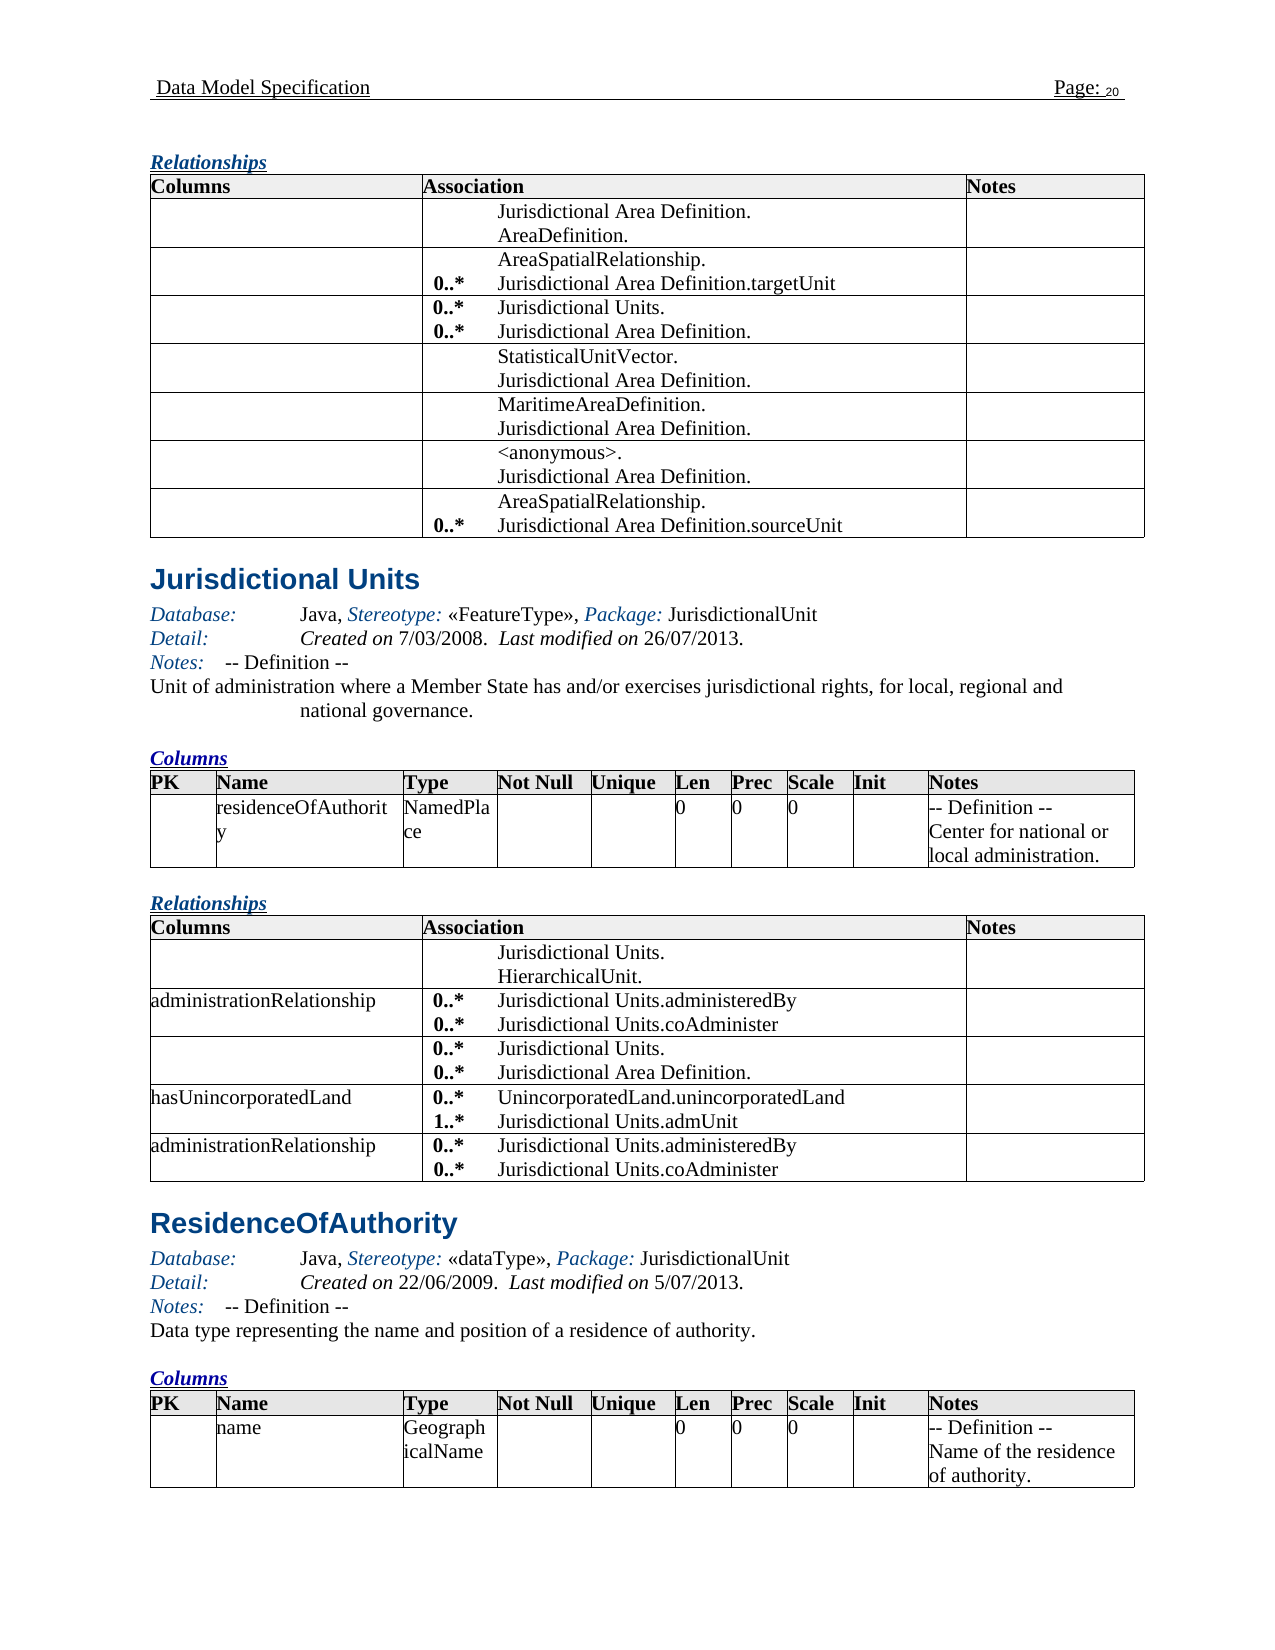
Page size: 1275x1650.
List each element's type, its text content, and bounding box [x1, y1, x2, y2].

table_cell [967, 248, 1144, 295]
table_cell 0..* Jurisdictional Units.administeredBy 0..* Jurisdictional Units.coAdminister [423, 1134, 966, 1181]
list Columns [150, 746, 1125, 770]
table_cell [151, 393, 422, 440]
table_header Unique [592, 1391, 675, 1415]
table_cell [854, 795, 928, 867]
text Database: Java, Stereotype: «FeatureType», Package: JurisdictionalUnit [150, 602, 1125, 626]
table_header Type [404, 771, 497, 794]
table_cell Jurisdictional Units. HierarchicalUnit. [423, 940, 966, 988]
table_cell AreaSpatialRelationship. 0..* Jurisdictional Area Definition.targetUnit [423, 248, 966, 295]
table_cell 0 [676, 795, 731, 867]
table_cell Jurisdictional Area Definition. AreaDefinition. [423, 199, 966, 247]
table_cell [151, 344, 422, 392]
table_cell [967, 989, 1144, 1036]
table_header Columns [151, 175, 422, 198]
text Notes: -- Definition -- [150, 1294, 1125, 1318]
list Relationships [150, 150, 1125, 174]
table_cell -- Definition -- Name of the residence of authority. [929, 1416, 1134, 1487]
table_cell [854, 1416, 928, 1487]
table_cell [151, 489, 422, 537]
table_cell [967, 199, 1144, 247]
table_cell [592, 1416, 675, 1487]
table_header Association [423, 175, 966, 198]
table_header Notes [929, 1391, 1134, 1415]
text Data type representing the name and position of a residence of authority. [150, 1318, 1125, 1342]
table_header Scale [788, 1391, 853, 1415]
table_cell hasUnincorporatedLand [151, 1085, 422, 1133]
table_cell NamedPlace [404, 795, 497, 867]
table_cell [151, 1037, 422, 1084]
table_header Name [217, 1391, 403, 1415]
table_header PK [151, 771, 216, 794]
table_cell [967, 940, 1144, 988]
table_cell 0..* Jurisdictional Units. 0..* Jurisdictional Area Definition. [423, 1037, 966, 1084]
table_cell [151, 248, 422, 295]
table_cell name [217, 1416, 403, 1487]
text Detail: Created on 7/03/2008. Last modified on 26/07/2013. [150, 626, 1125, 650]
table_header Type [404, 1391, 497, 1415]
table_header Name [217, 771, 403, 794]
table_cell 0..* UnincorporatedLand.unincorporatedLand 1..* Jurisdictional Units.admUnit [423, 1085, 966, 1133]
table_cell residenceOfAuthority [217, 795, 403, 867]
table_cell [151, 199, 422, 247]
table_cell [151, 940, 422, 988]
table_header Init [854, 1391, 928, 1415]
table_header Notes [967, 175, 1144, 198]
table_cell [967, 296, 1144, 343]
table_cell [592, 795, 675, 867]
list Relationships [150, 891, 1125, 915]
table_header Init [854, 771, 928, 794]
table_cell GeographicalName [404, 1416, 497, 1487]
table_cell 0 [788, 1416, 853, 1487]
table_cell -- Definition -- Center for national or local administration. [929, 795, 1134, 867]
table_cell [967, 1134, 1144, 1181]
table_cell administrationRelationship [151, 989, 422, 1036]
subtitle ResidenceOfAuthority [150, 1206, 1125, 1240]
table_cell [498, 1416, 591, 1487]
table_cell [151, 795, 216, 867]
table_cell 0 [732, 795, 787, 867]
table_cell [151, 441, 422, 488]
subtitle Jurisdictional Units [150, 562, 1125, 595]
text Notes: -- Definition -- [150, 650, 1125, 674]
table_header Not Null [498, 1391, 591, 1415]
table_cell [151, 296, 422, 343]
table_cell [967, 1037, 1144, 1084]
table_header Prec [732, 771, 787, 794]
table_header Notes [967, 916, 1144, 939]
text Detail: Created on 22/06/2009. Last modified on 5/07/2013. [150, 1270, 1125, 1294]
text Unit of administration where a Member State has and/or exercises jurisdictional rights, for local, regional and national governance. [150, 674, 1125, 722]
table_cell StatisticalUnitVector. Jurisdictional Area Definition. [423, 344, 966, 392]
table_header Association [423, 916, 966, 939]
table_cell <anonymous>. Jurisdictional Area Definition. [423, 441, 966, 488]
text Database: Java, Stereotype: «dataType», Package: JurisdictionalUnit [150, 1246, 1125, 1270]
table_header Len [676, 771, 731, 794]
table_cell AreaSpatialRelationship. 0..* Jurisdictional Area Definition.sourceUnit [423, 489, 966, 537]
table_cell 0..* Jurisdictional Units.administeredBy 0..* Jurisdictional Units.coAdminister [423, 989, 966, 1036]
table_cell [967, 441, 1144, 488]
table_cell [967, 393, 1144, 440]
table_header Unique [592, 771, 675, 794]
table_header Notes [929, 771, 1134, 794]
table_cell [151, 1416, 216, 1487]
table_header Columns [151, 916, 422, 939]
table_header Scale [788, 771, 853, 794]
table_cell 0 [732, 1416, 787, 1487]
table_cell MaritimeAreaDefinition. Jurisdictional Area Definition. [423, 393, 966, 440]
table_header Not Null [498, 771, 591, 794]
table_header PK [151, 1391, 216, 1415]
table_cell [498, 795, 591, 867]
table_cell [967, 1085, 1144, 1133]
table_header Prec [732, 1391, 787, 1415]
table_cell 0..* Jurisdictional Units. 0..* Jurisdictional Area Definition. [423, 296, 966, 343]
table_header Len [676, 1391, 731, 1415]
table_cell administrationRelationship [151, 1134, 422, 1181]
table_cell 0 [676, 1416, 731, 1487]
table_cell [967, 489, 1144, 537]
table_cell 0 [788, 795, 853, 867]
table_cell [967, 344, 1144, 392]
list Columns [150, 1366, 1125, 1390]
